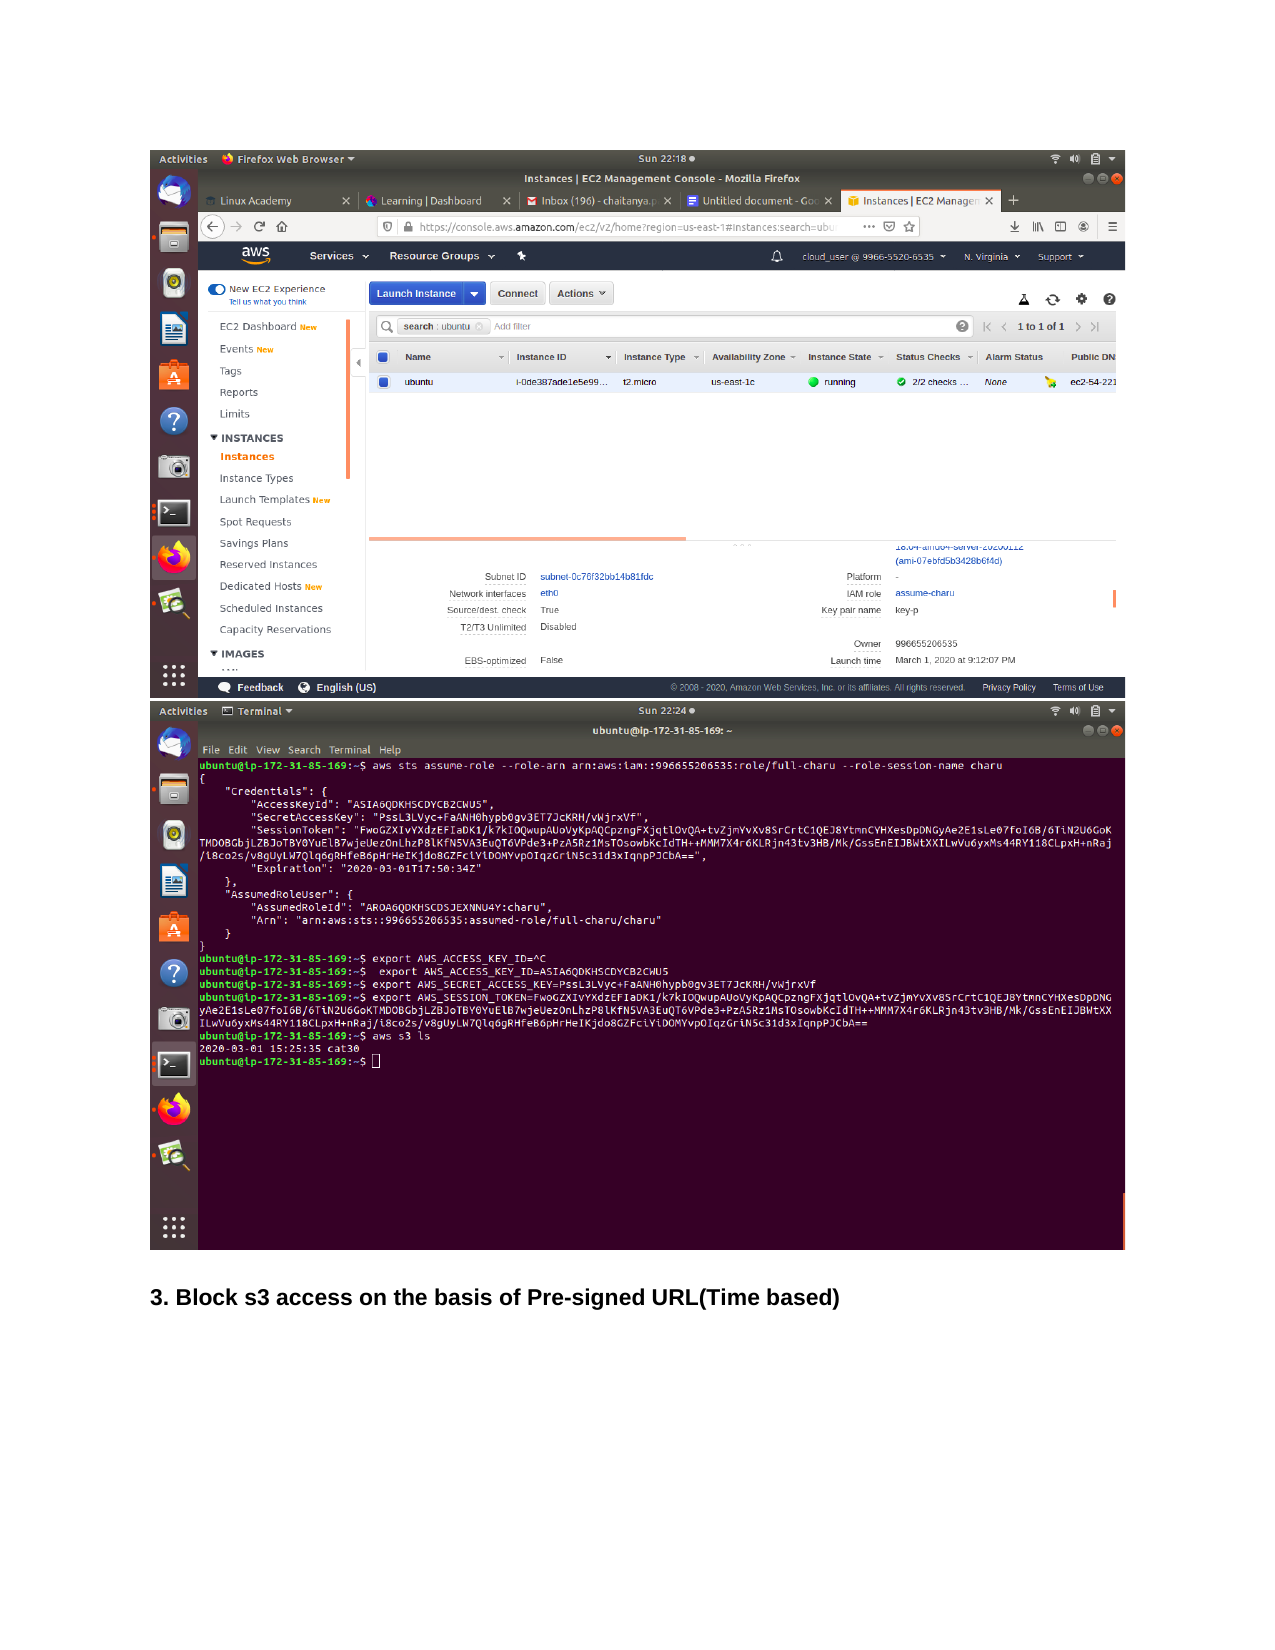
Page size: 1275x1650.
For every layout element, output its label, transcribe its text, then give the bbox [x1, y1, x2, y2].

picture [150, 150, 1125, 698]
text 3. Block s3 access on the basis of Pre-signed URL(Time based) [150, 1284, 1125, 1310]
picture [150, 701, 1125, 1250]
